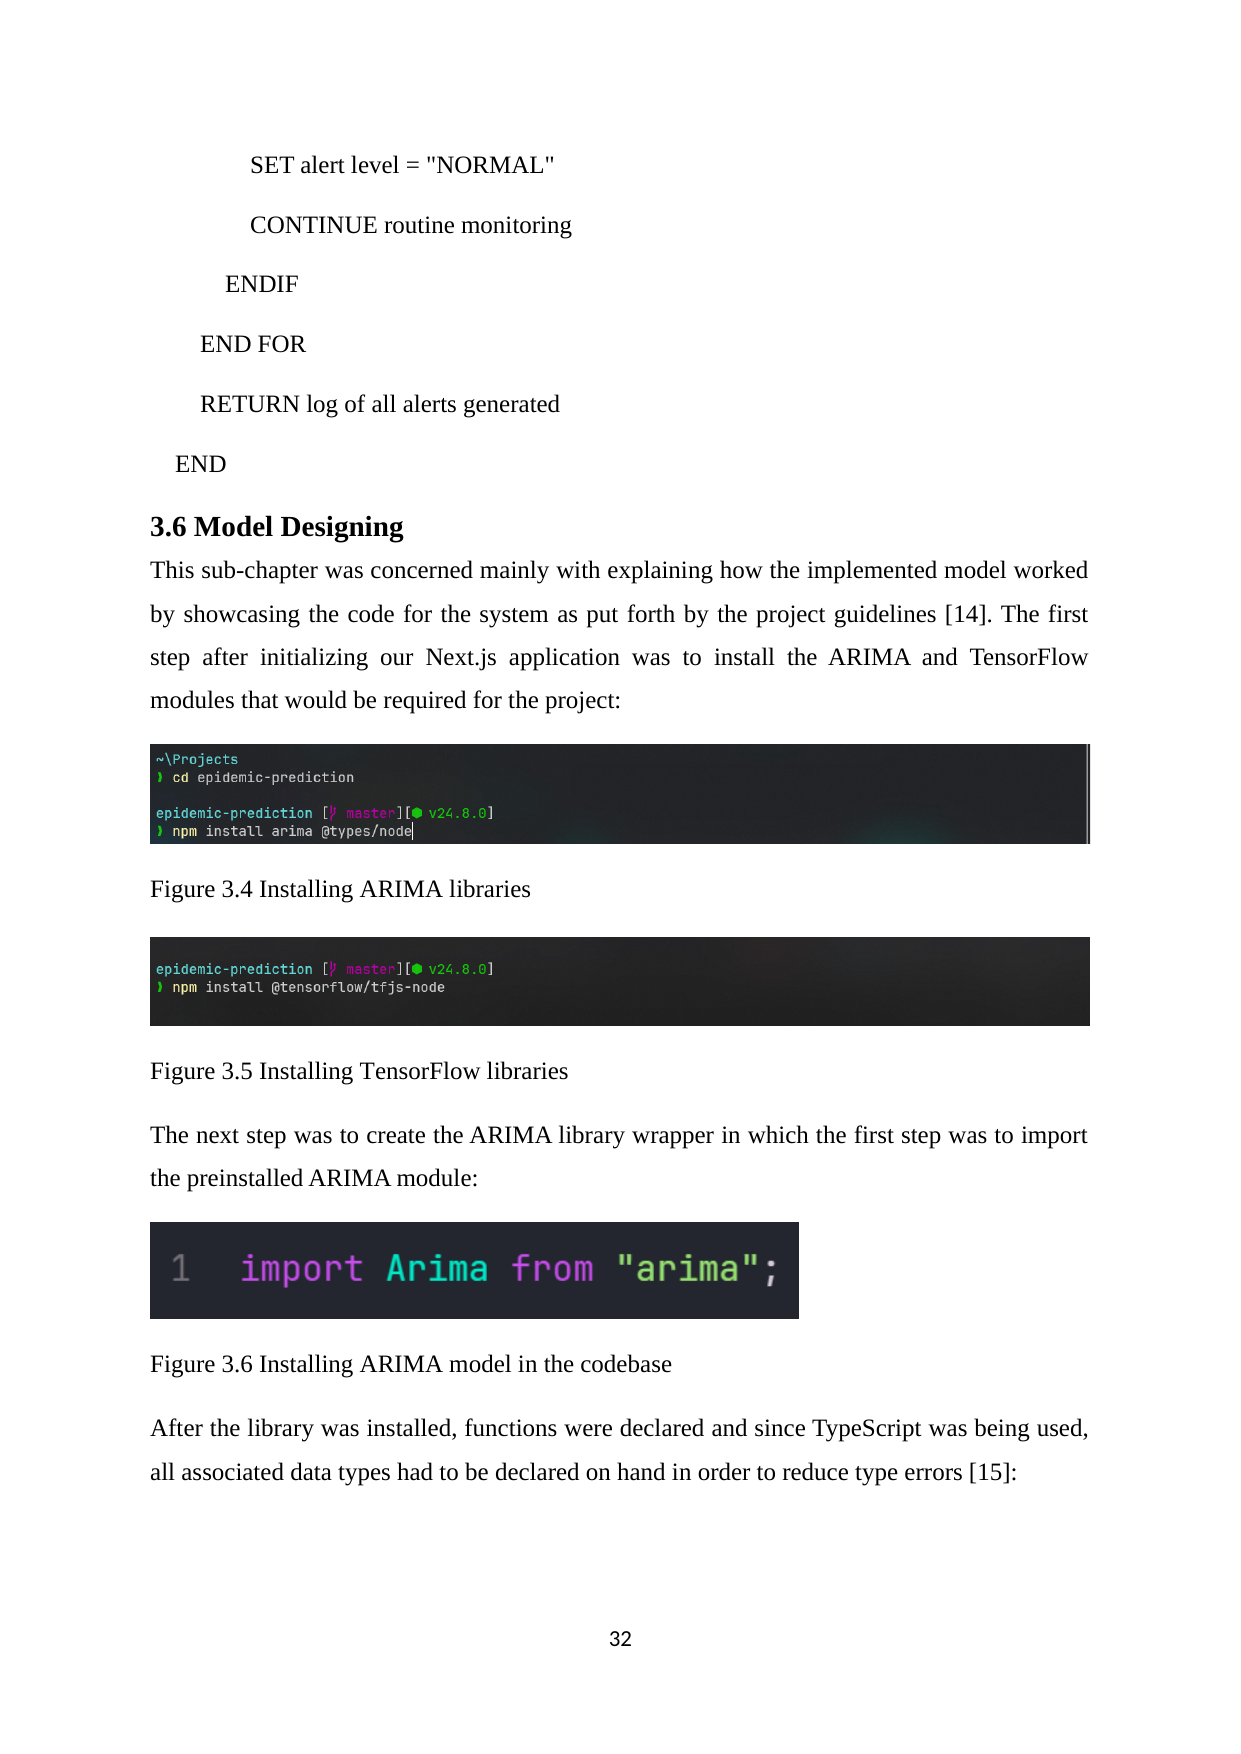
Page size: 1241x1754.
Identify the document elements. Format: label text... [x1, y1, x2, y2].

text Figure 3.5 Installing TensorFlow libraries [150, 1056, 1090, 1084]
text The next step was to create the ARIMA library wrapper in which the first step was to import the preinstalled ARIMA module: [150, 1120, 1090, 1192]
text ENDIF [150, 269, 1090, 298]
picture [150, 937, 1090, 1026]
subtitle 3.6 Model Designing [150, 509, 1090, 542]
picture [150, 1222, 799, 1319]
text RETURN log of all alerts generated [150, 389, 1090, 418]
picture [150, 744, 1091, 844]
text CONTINUE routine monitoring [150, 210, 1090, 238]
text This sub-chapter was concerned mainly with explaining how the implemented model worked by showcasing the code for the system as put forth by the project guidelines [14]. The first step after initializing our Next.js application was to install the ARIMA and TensorFlow modules that would be required for the project: [150, 556, 1090, 714]
text Figure 3.6 Installing ARIMA model in the codebase [150, 1349, 1090, 1378]
text SET alert level = "NORMAL" [150, 150, 1090, 179]
text END FOR [150, 329, 1090, 358]
text After the library was installed, functions were declared and since TypeScript was being used, all associated data types had to be declared on hand in order to reduce type errors [15]: [150, 1413, 1090, 1485]
text END [150, 449, 1090, 478]
text Figure 3.4 Installing ARIMA libraries [150, 874, 1090, 903]
